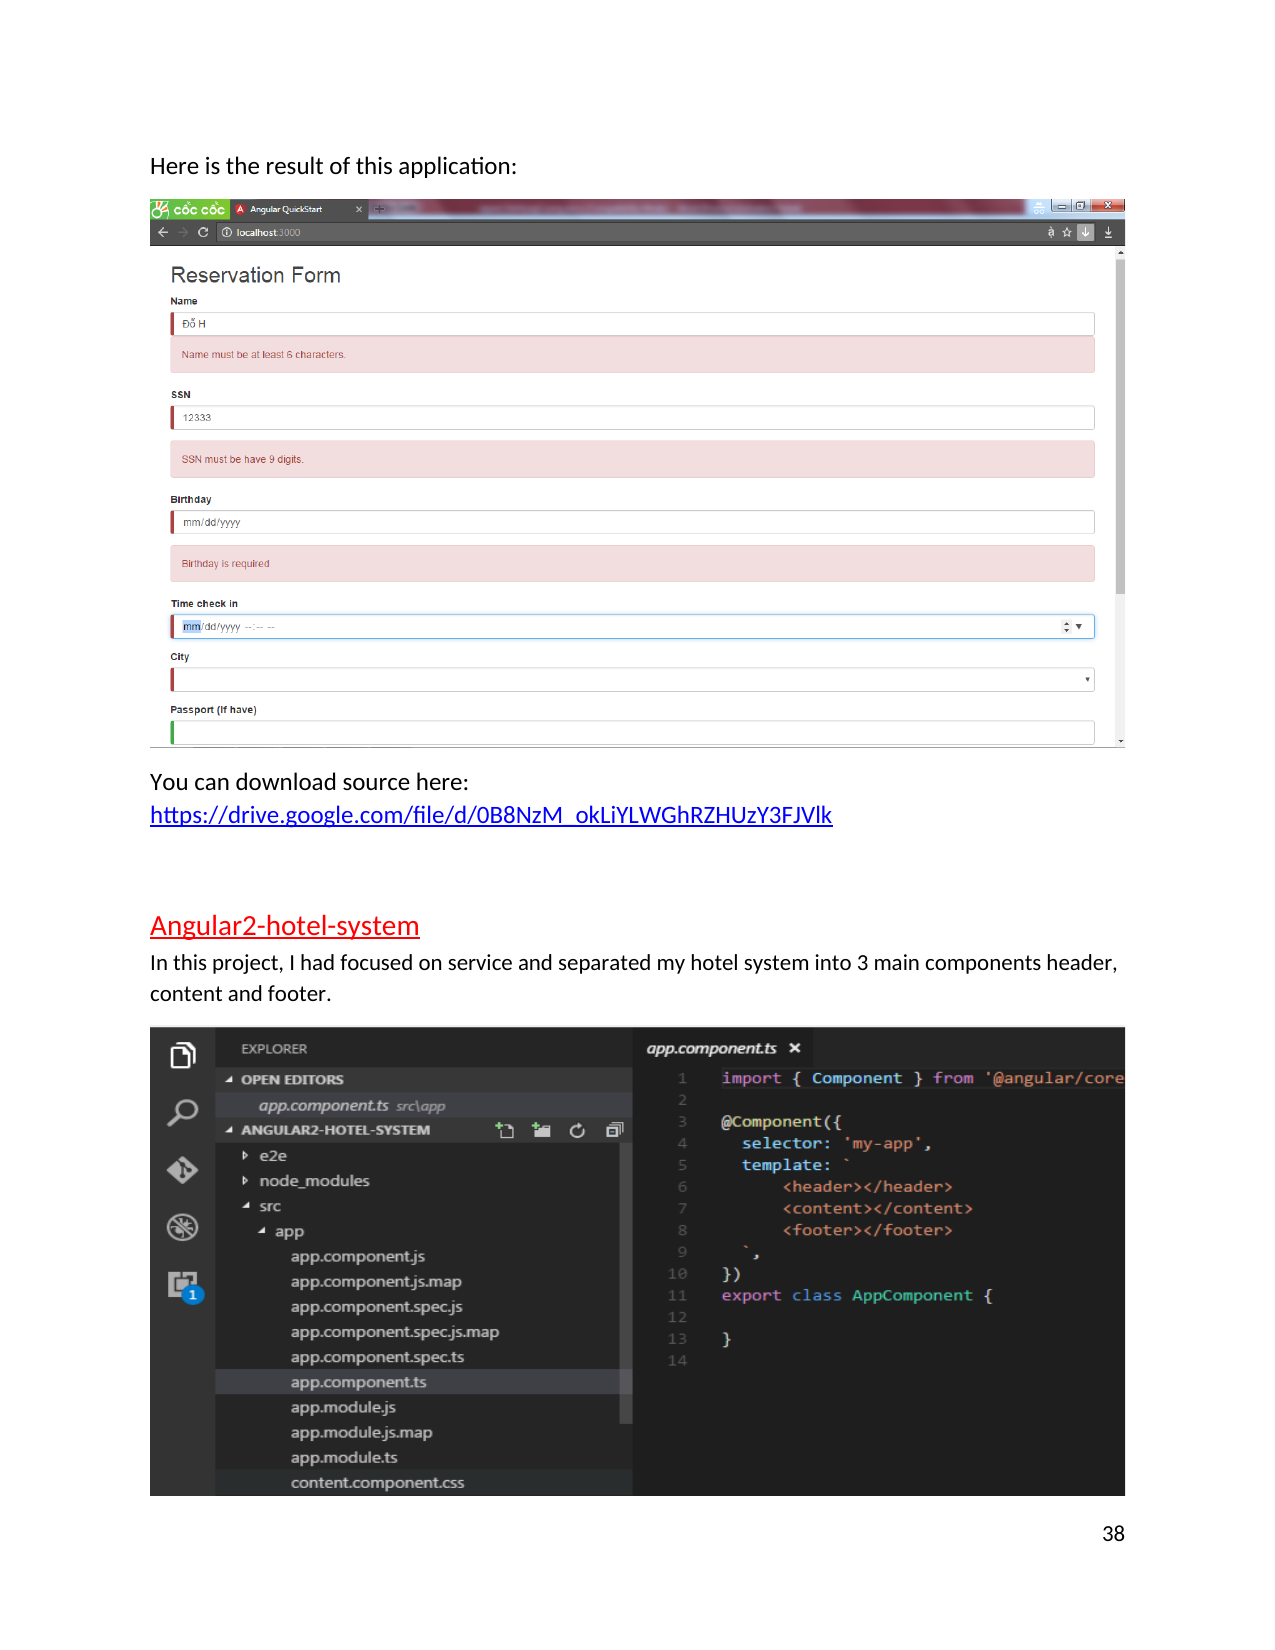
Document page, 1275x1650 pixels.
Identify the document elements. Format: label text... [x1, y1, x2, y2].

picture [150, 199, 1125, 748]
subtitle Angular2-hotel-system [150, 907, 1125, 942]
picture [150, 1025, 1125, 1496]
text You can download source here: https://drive.google.com/file/d/0B8NzM_okLiYLWGhRZHUzY3FJVlk [150, 766, 1125, 830]
text Here is the result of this application: [150, 150, 1125, 181]
text In this project, I had focused on service and separated my hotel system into 3 main components header, content and footer. [150, 948, 1125, 1007]
